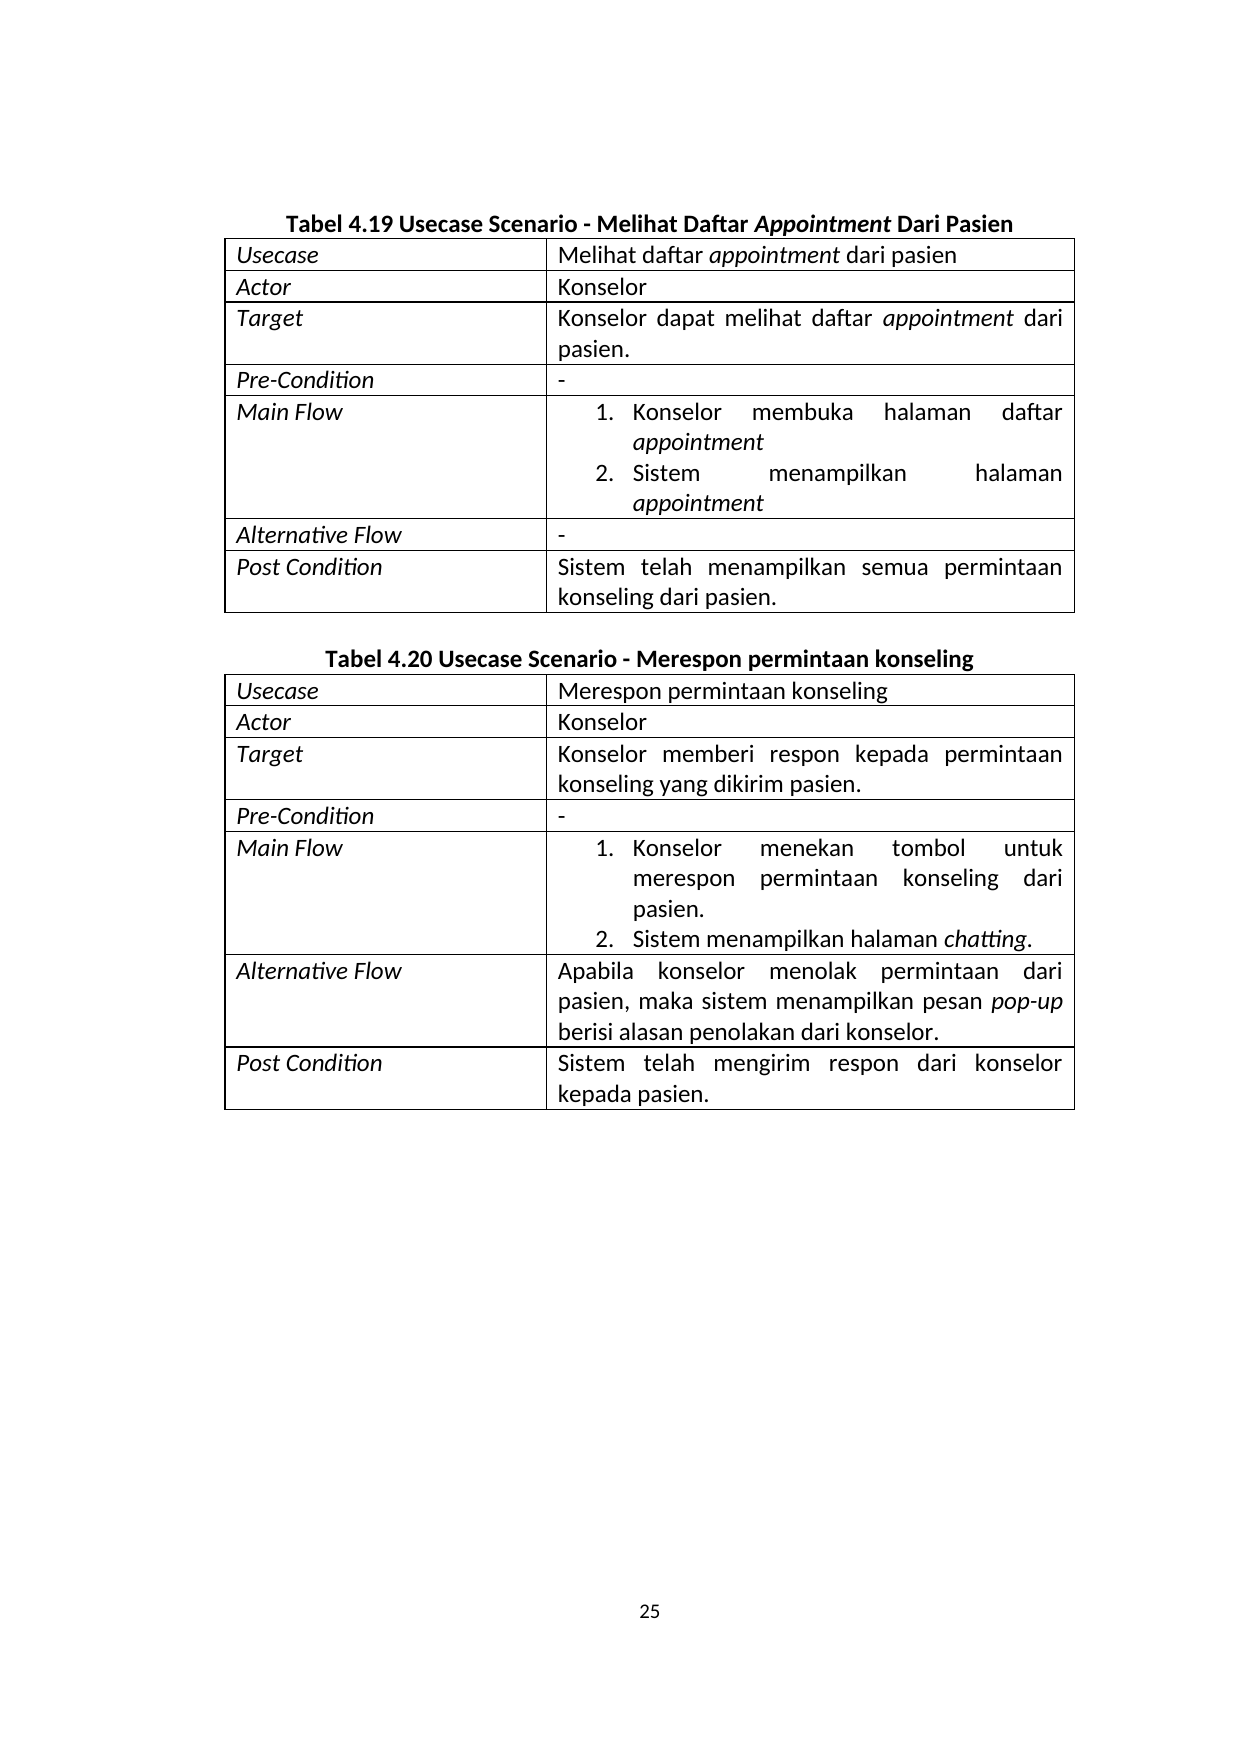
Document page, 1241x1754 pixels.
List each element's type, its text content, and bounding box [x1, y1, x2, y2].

table_header Merespon permintaan konseling [547, 675, 1074, 705]
table_cell Sistem telah mengirim respon dari konselor kepada pasien. [547, 1048, 1074, 1108]
text Tabel 4.20 Usecase Scenario - Merespon permintaan konseling [236, 643, 1063, 674]
table_cell Actor [226, 271, 546, 301]
table_cell Main Flow [226, 832, 546, 954]
table_cell Main Flow [226, 396, 546, 518]
table_cell Konselor membuka halaman daftar appointment Sistem menampilkan halaman appointment [547, 396, 1074, 518]
table_cell Konselor menekan tombol untuk merespon permintaan konseling dari pasien. Sistem menampilkan halaman chatting. [547, 832, 1074, 954]
text Tabel 4.19 Usecase Scenario - Melihat Daftar Appointment Dari Pasien [236, 208, 1063, 238]
table_header Melihat daftar appointment dari pasien [547, 239, 1074, 270]
table_cell Apabila konselor menolak permintaan dari pasien, maka sistem menampilkan pesan pop-up berisi alasan penolakan dari konselor. [547, 955, 1074, 1046]
table_cell Alternative Flow [226, 955, 546, 1046]
table_cell Post Condition [226, 551, 546, 612]
table_cell - [547, 519, 1074, 550]
table_cell Post Condition [226, 1048, 546, 1108]
table_cell Pre-Condition [226, 365, 546, 395]
table_cell Alternative Flow [226, 519, 546, 550]
table_cell - [547, 800, 1074, 831]
table_cell Sistem telah menampilkan semua permintaan konseling dari pasien. [547, 551, 1074, 612]
table_cell Konselor dapat melihat daftar appointment dari pasien. [547, 303, 1074, 363]
table_cell Konselor [547, 706, 1074, 737]
table_cell Konselor [547, 271, 1074, 301]
table_cell Actor [226, 706, 546, 737]
table_header Usecase [226, 675, 546, 705]
table_cell - [547, 365, 1074, 395]
table_header Usecase [226, 239, 546, 270]
table_cell Pre-Condition [226, 800, 546, 831]
table_cell Target [226, 303, 546, 363]
table_cell Konselor memberi respon kepada permintaan konseling yang dikirim pasien. [547, 738, 1074, 799]
table_cell Target [226, 738, 546, 799]
